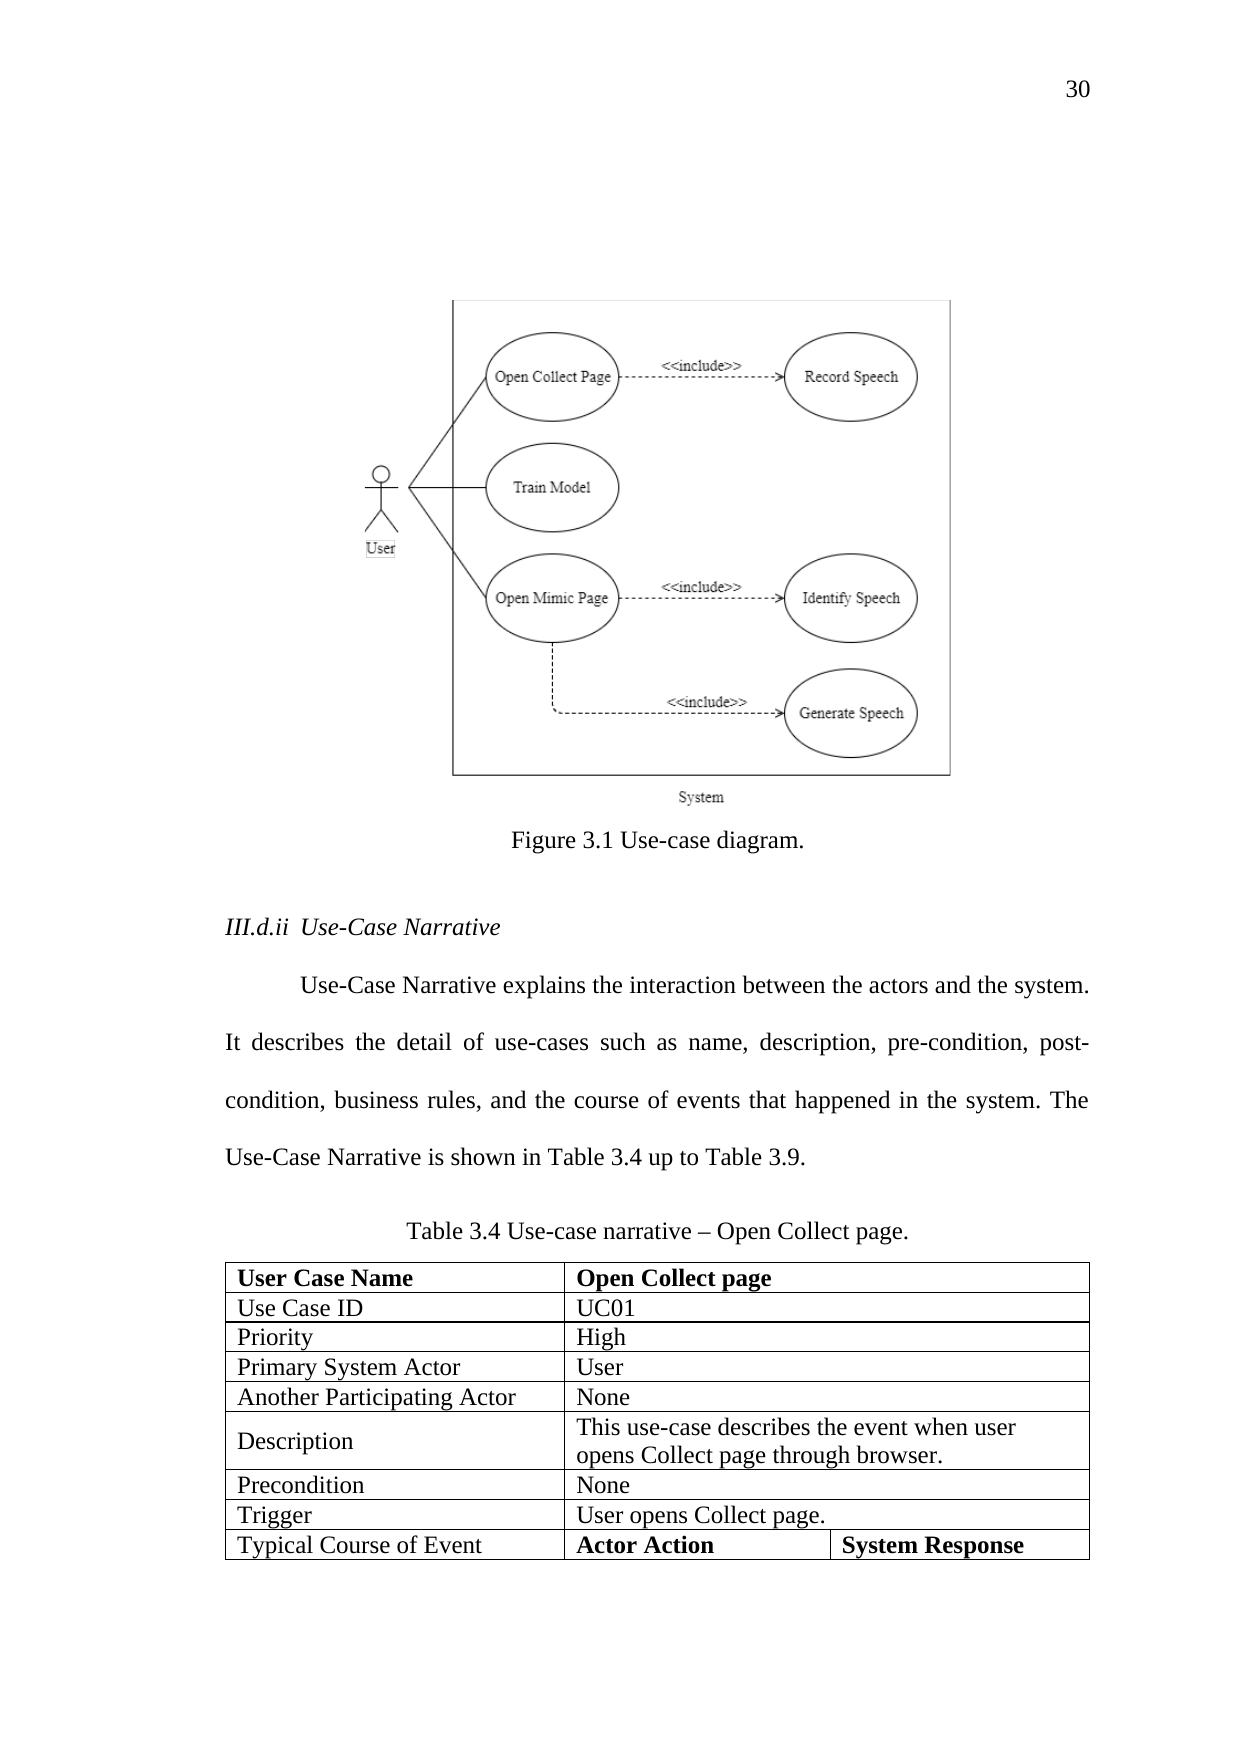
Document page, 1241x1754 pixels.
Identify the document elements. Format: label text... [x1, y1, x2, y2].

table_cell Description [226, 1412, 564, 1469]
table_cell High [565, 1323, 1089, 1351]
table_cell None [565, 1470, 1089, 1499]
table_cell System Response [831, 1530, 1089, 1559]
table_cell User [565, 1352, 1089, 1381]
table_cell Actor Action [565, 1530, 830, 1559]
table_cell None [565, 1382, 1089, 1411]
table_cell Use Case ID [226, 1293, 564, 1321]
table_header User Case Name [226, 1263, 564, 1292]
table_cell Trigger [226, 1500, 564, 1529]
table_cell Another Participating Actor [226, 1382, 564, 1411]
text Table 3.4 Use-case narrative – Open Collect page. [225, 1216, 1090, 1245]
picture [364, 300, 951, 809]
table_cell This use-case describes the event when user opens Collect page through browser. [565, 1412, 1089, 1469]
text Use-Case Narrative explains the interaction between the actors and the system. It describes the detail of use-cases such as name, description, pre-condition, post-condition, business rules, and the course of events that happened in the system. The Use-Case Narrative is shown in Table 3.4 up to Table 3.9. [225, 970, 1090, 1171]
table_cell Precondition [226, 1470, 564, 1499]
subtitle Use-Case Narrative [225, 912, 1090, 941]
table_cell User opens Collect page. [565, 1500, 1089, 1529]
table_cell Priority [226, 1323, 564, 1351]
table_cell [226, 1530, 564, 1559]
text Figure 3.1 Use-case diagram. [225, 825, 1090, 854]
table_header Open Collect page [565, 1263, 1089, 1292]
table_cell Primary System Actor [226, 1352, 564, 1381]
table_cell UC01 [565, 1293, 1089, 1321]
